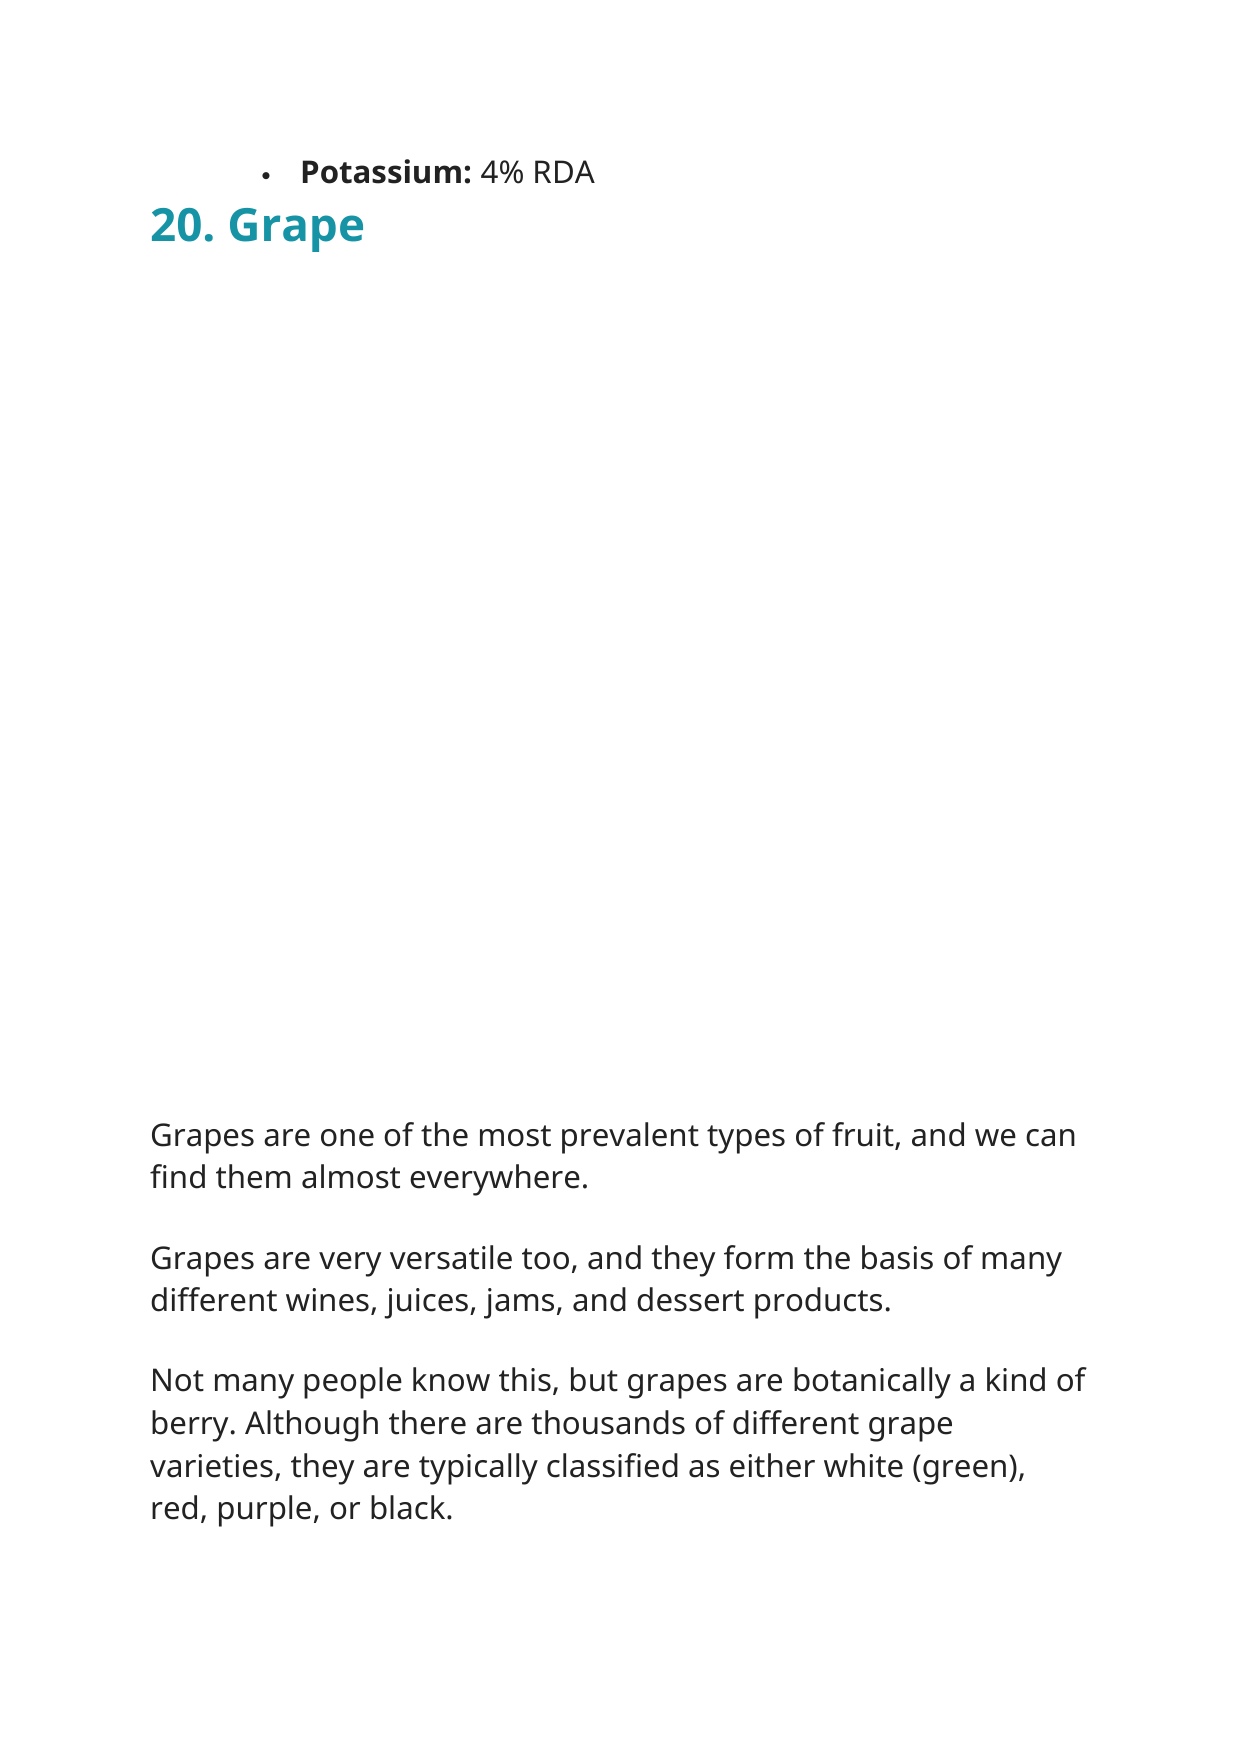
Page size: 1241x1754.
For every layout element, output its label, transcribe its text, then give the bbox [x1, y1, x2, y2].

text Grapes are very versatile too, and they form the basis of many different wines, juices, jams, and dessert products. [150, 1236, 1090, 1321]
list Potassium: 4% RDA [262, 150, 1090, 193]
text Not many people know this, but grapes are botanically a kind of berry. Although there are thousands of different grape varieties, they are typically classified as either white (green), red, purple, or black. [150, 1358, 1090, 1529]
text 20. Grape [150, 193, 1090, 255]
text Grapes are one of the most prevalent types of fruit, and we can find them almost everywhere. [150, 1113, 1090, 1198]
